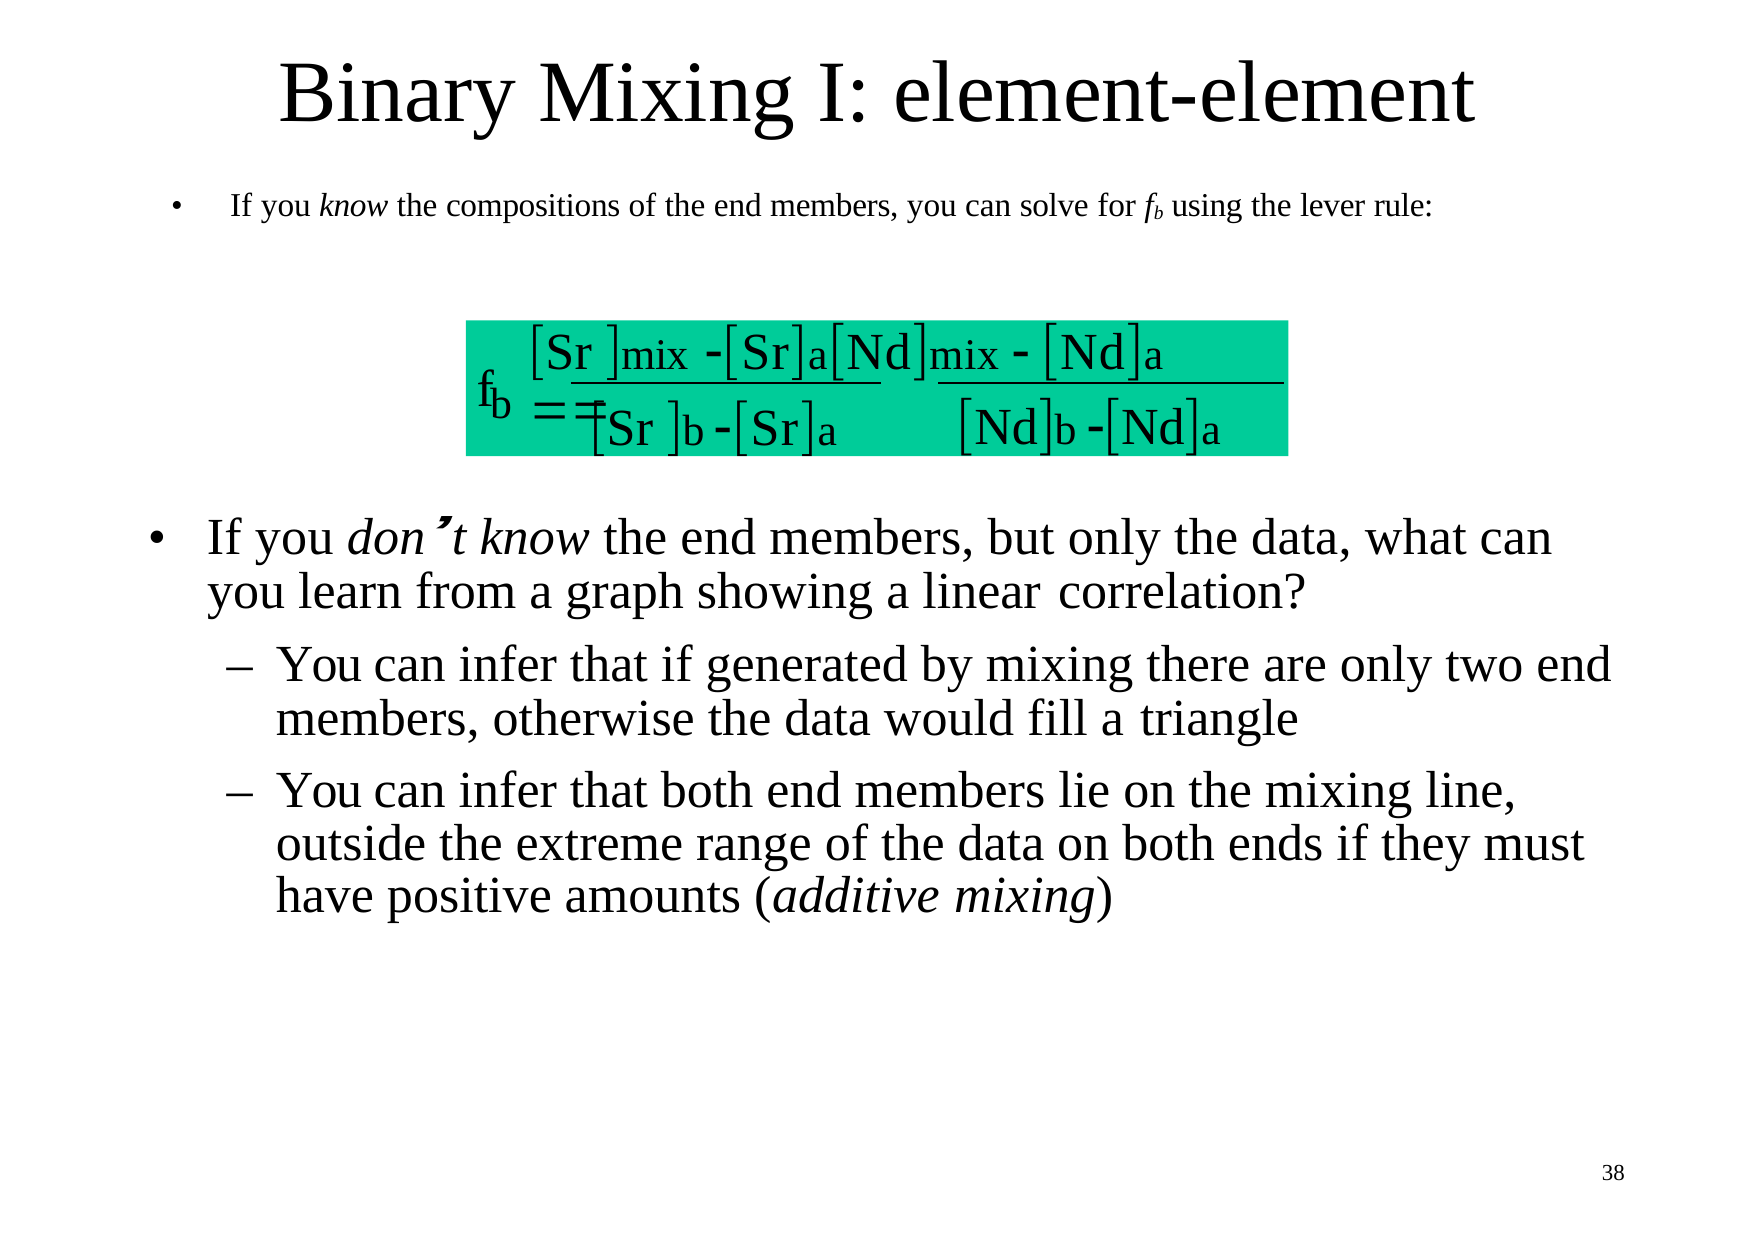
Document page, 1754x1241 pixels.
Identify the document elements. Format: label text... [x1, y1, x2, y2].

list If you don’t know the end members, but only the data, what can you learn from a graph showing a linear correlation? [148, 508, 1553, 619]
subtitle Binary Mixing I: element-element [278, 48, 1675, 140]
list If you know the compositions of the end members, you can solve for fb using the lever rule: [171, 185, 1675, 223]
list You can infer that both end members lie on the mixing line, outside the extreme range of the data on both ends if they must have positive amounts (additive mixing) [226, 766, 1595, 924]
list You can infer that if generated by mixing there are only two end members, otherwise the data would fill a triangle [226, 638, 1621, 746]
